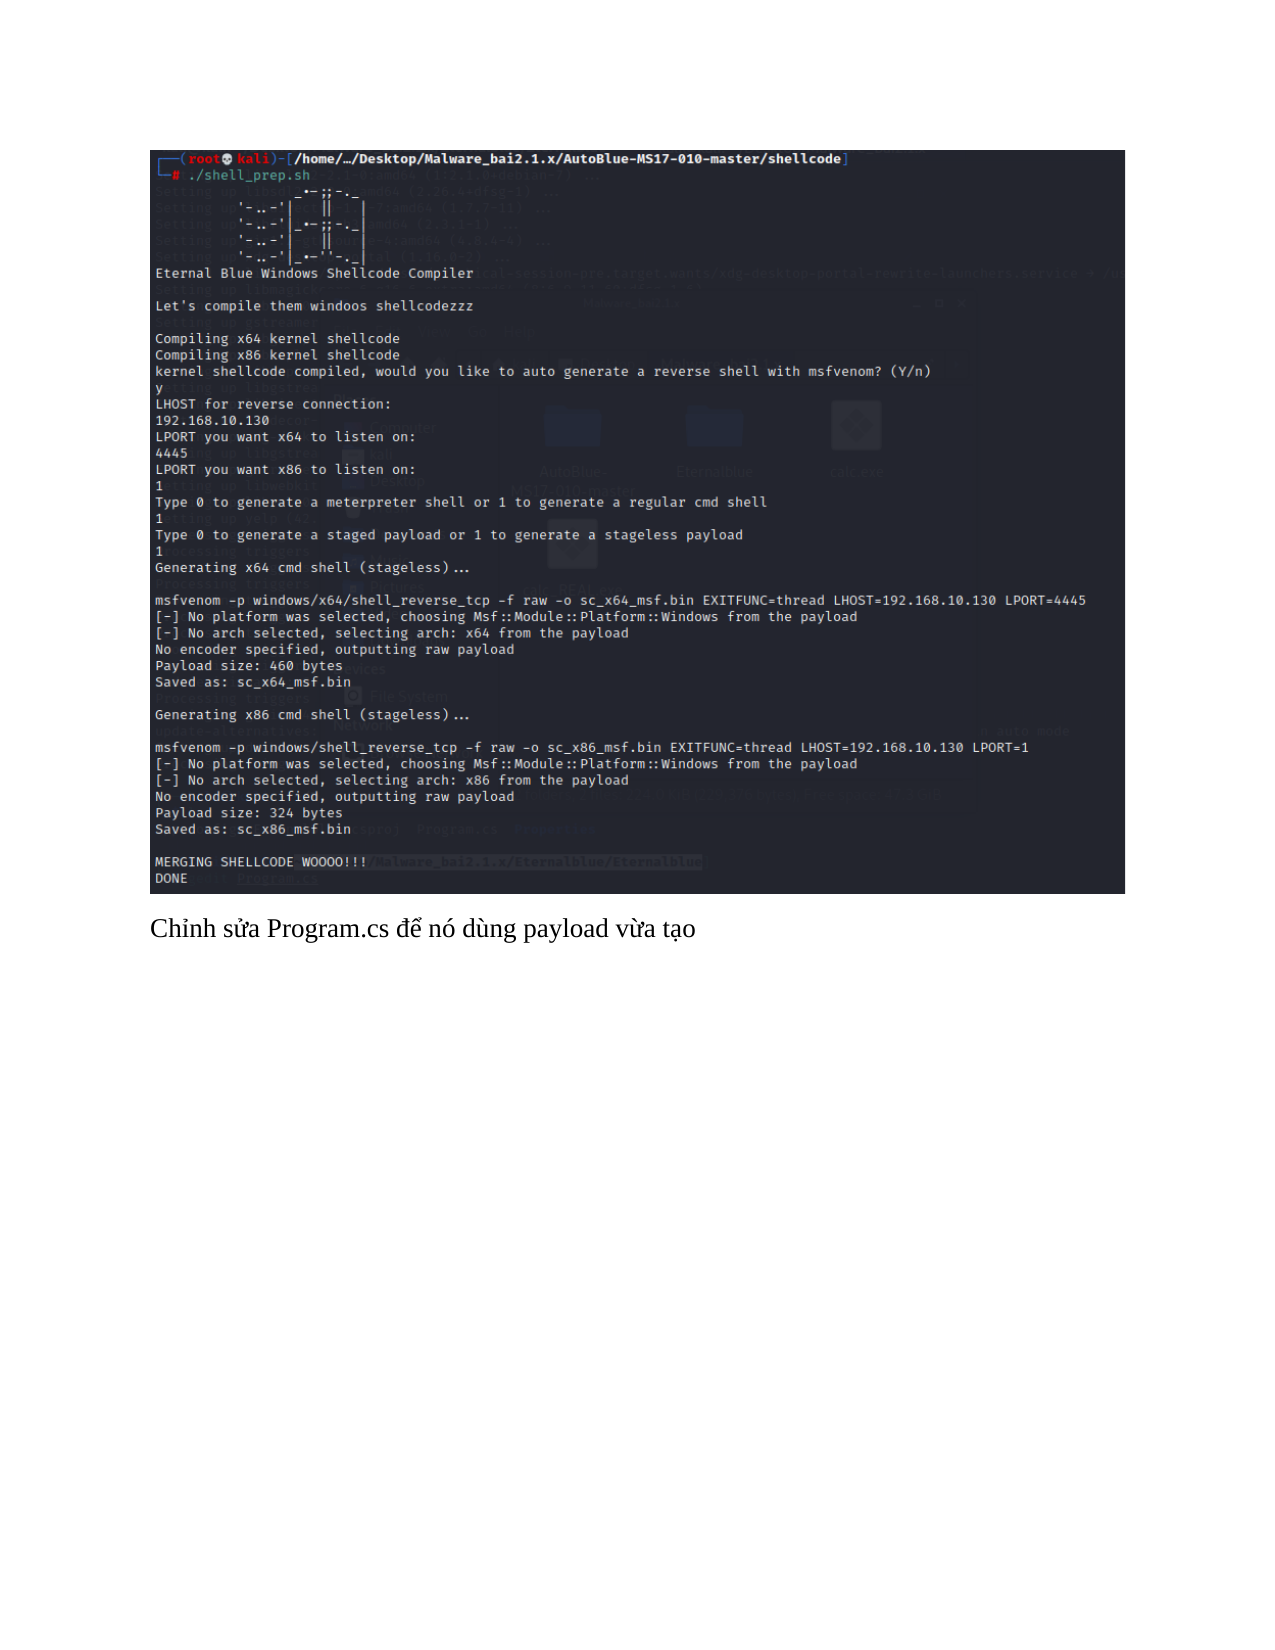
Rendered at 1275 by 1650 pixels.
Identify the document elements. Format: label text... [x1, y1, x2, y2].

text Chỉnh sửa Program.cs để nó dùng payload vừa tạo [150, 912, 1125, 943]
picture [150, 150, 1125, 894]
